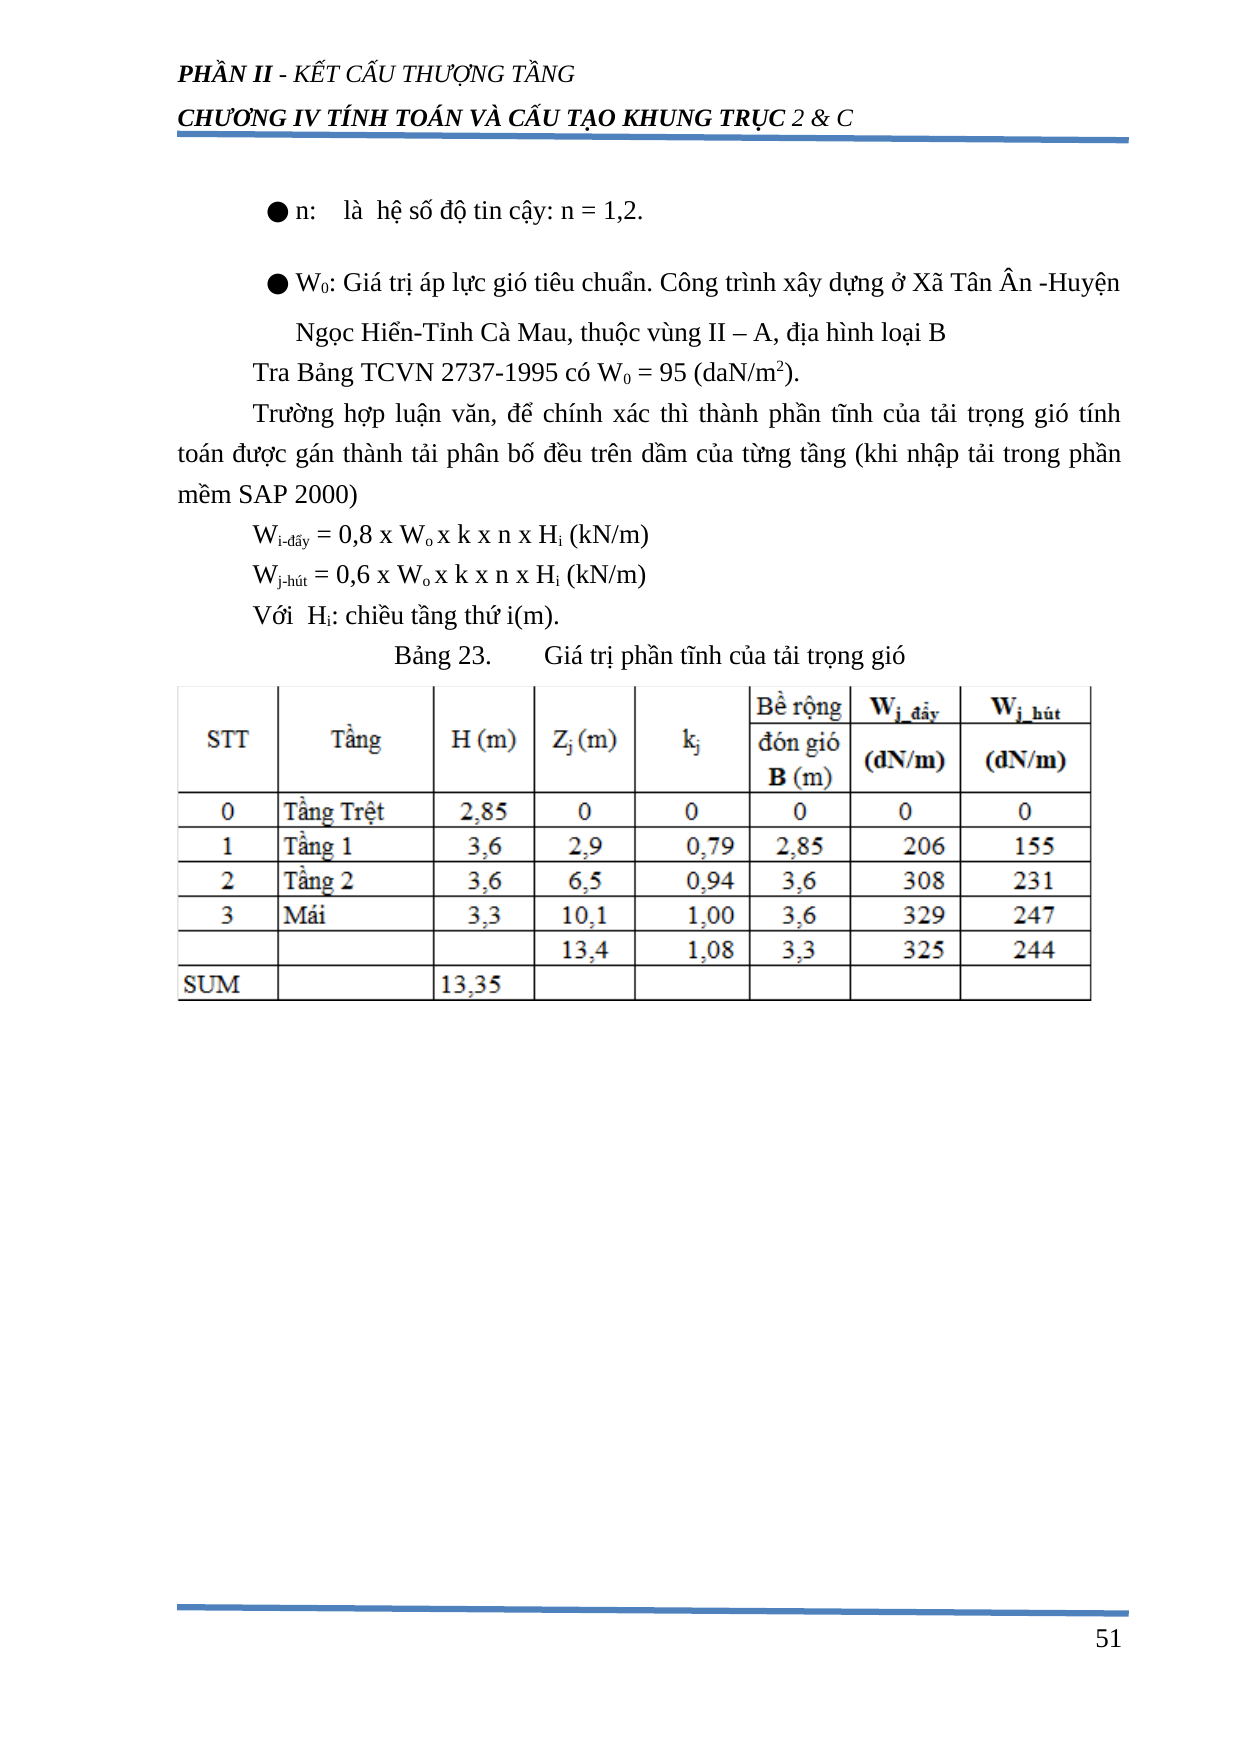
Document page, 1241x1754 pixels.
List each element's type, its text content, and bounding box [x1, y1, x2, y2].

list n: là hệ số độ tin cậy: n = 1,2. [266, 179, 1122, 235]
text Trường hợp luận văn, để chính xác thì thành phần tĩnh của tải trọng gió tính toán được gán thành tải phân bố đều trên dầm của từng tầng (khi nhập tải trong phần mềm SAP 2000) [177, 397, 1122, 509]
text Wj-hút = 0,6 x Wo x k x n x Hi (kN/m) [177, 558, 1122, 590]
list W0: Giá trị áp lực gió tiêu chuẩn. Công trình xây dựng ở Xã Tân Ân -Huyện Ngọc Hiển-Tỉnh Cà Mau, thuộc vùng II – A, địa hình loại B [266, 251, 1122, 347]
picture [177, 686, 1092, 1001]
text Wi-đẩy = 0,8 x Wo x k x n x Hi (kN/m) [177, 518, 1122, 549]
text Tra Bảng TCVN 2737-1995 có W0 = 95 (daN/m2). [177, 356, 1122, 388]
list Giá trị phần tĩnh của tải trọng gió [177, 639, 1122, 671]
text Với Hi: chiều tầng thứ i(m). [177, 599, 1122, 630]
